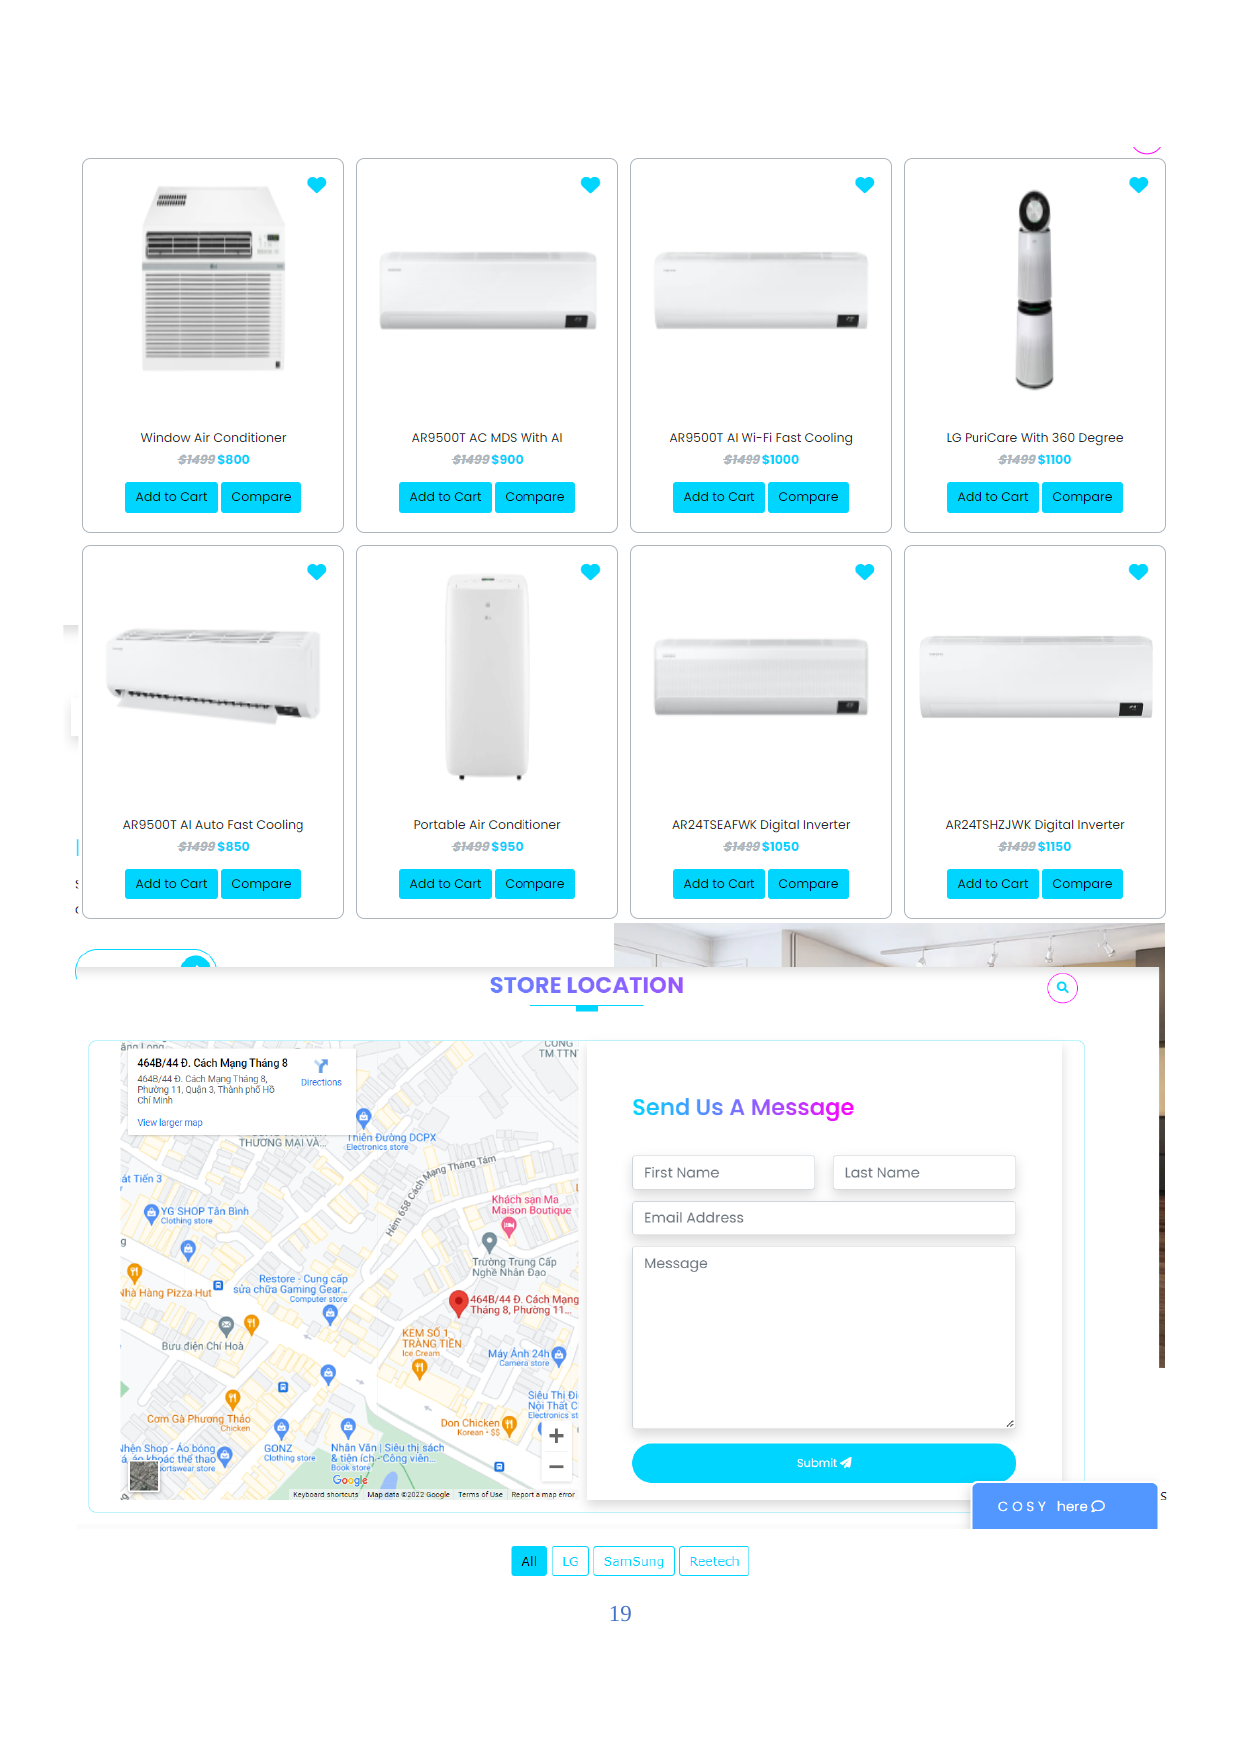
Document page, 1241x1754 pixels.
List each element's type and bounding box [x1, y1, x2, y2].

picture [61, 625, 1187, 1590]
picture [68, 212, 1190, 558]
